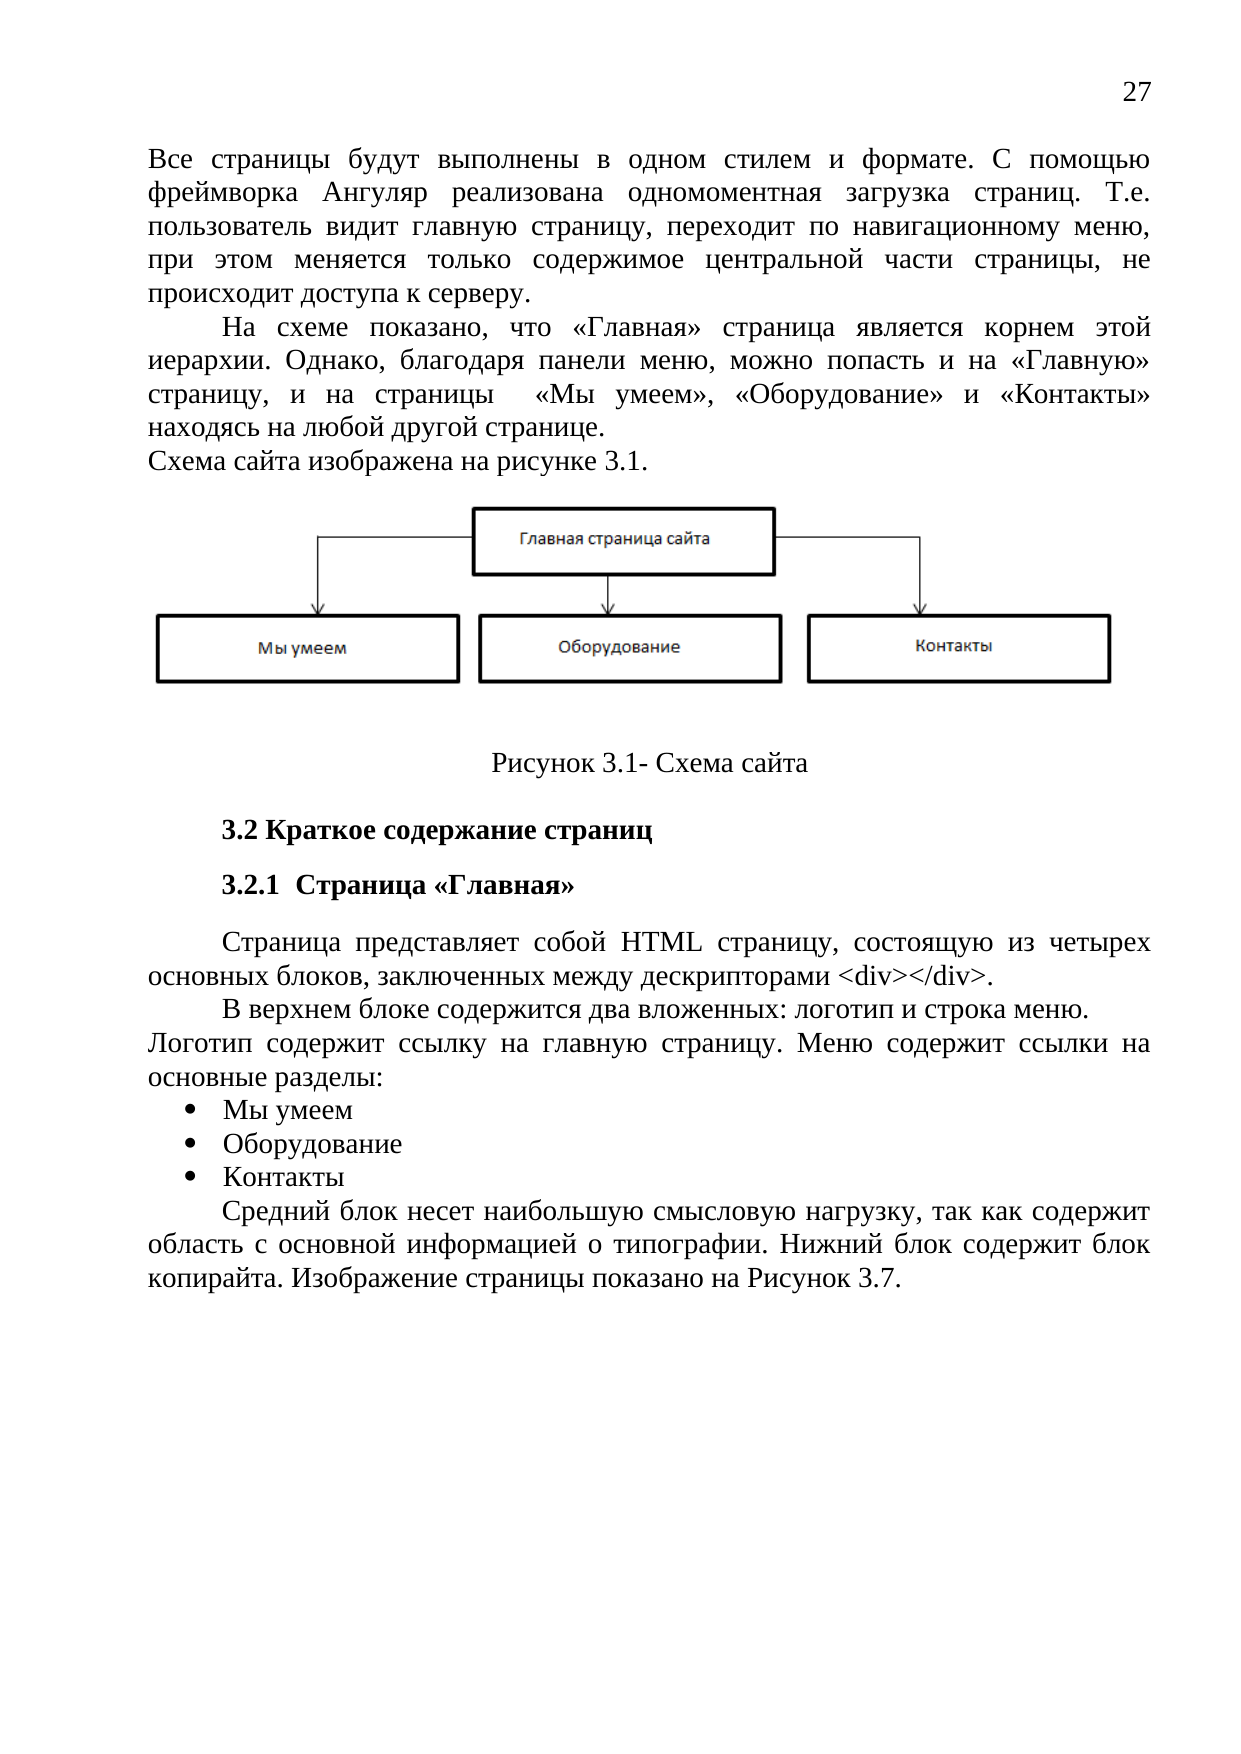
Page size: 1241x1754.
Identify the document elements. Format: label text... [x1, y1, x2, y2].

text Схема сайта изображена на рисунке 3.1. [148, 443, 1152, 476]
text Страница представляет собой HTML страницу, состоящую из четырех основных блоков, заключенных между дескрипторами <div></div>. [148, 924, 1152, 992]
text В верхнем блоке содержится два вложенных: логотип и строка меню. [148, 992, 1152, 1025]
text Средний блок несет наибольшую смысловую нагрузку, так как содержит область с основной информацией о типографии. Нижний блок содержит блок копирайта. Изображение страницы показано на Рисунок 3.7. [148, 1193, 1152, 1294]
picture [147, 476, 1123, 712]
text Все страницы будут выполнены в одном стилем и формате. С помощью фреймворка Ангуляр реализована одномоментная загрузка страниц. Т.е. пользователь видит главную страницу, переходит по навигационному меню, при этом меняется только содержимое центральной части страницы, не происходит доступа к серверу. [148, 141, 1152, 309]
text На схеме показано, что «Главная» страница является корнем этой иерархии. Однако, благодаря панели меню, можно попасть и на «Главную» страницу, и на страницы «Мы умеем», «Оборудование» и «Контакты» находясь на любой другой странице. [148, 309, 1152, 443]
list Контакты [185, 1159, 1152, 1193]
subtitle 3.2.1 Страница «Главная» [148, 867, 1152, 900]
text Рисунок 3.1- Схема сайта [148, 745, 1152, 779]
text 3.2 Краткое содержание страниц [148, 812, 1152, 846]
list Оборудование [185, 1126, 1152, 1159]
list Мы умеем [185, 1092, 1152, 1126]
text Логотип содержит ссылку на главную страницу. Меню содержит ссылки на основные разделы: [148, 1025, 1152, 1092]
